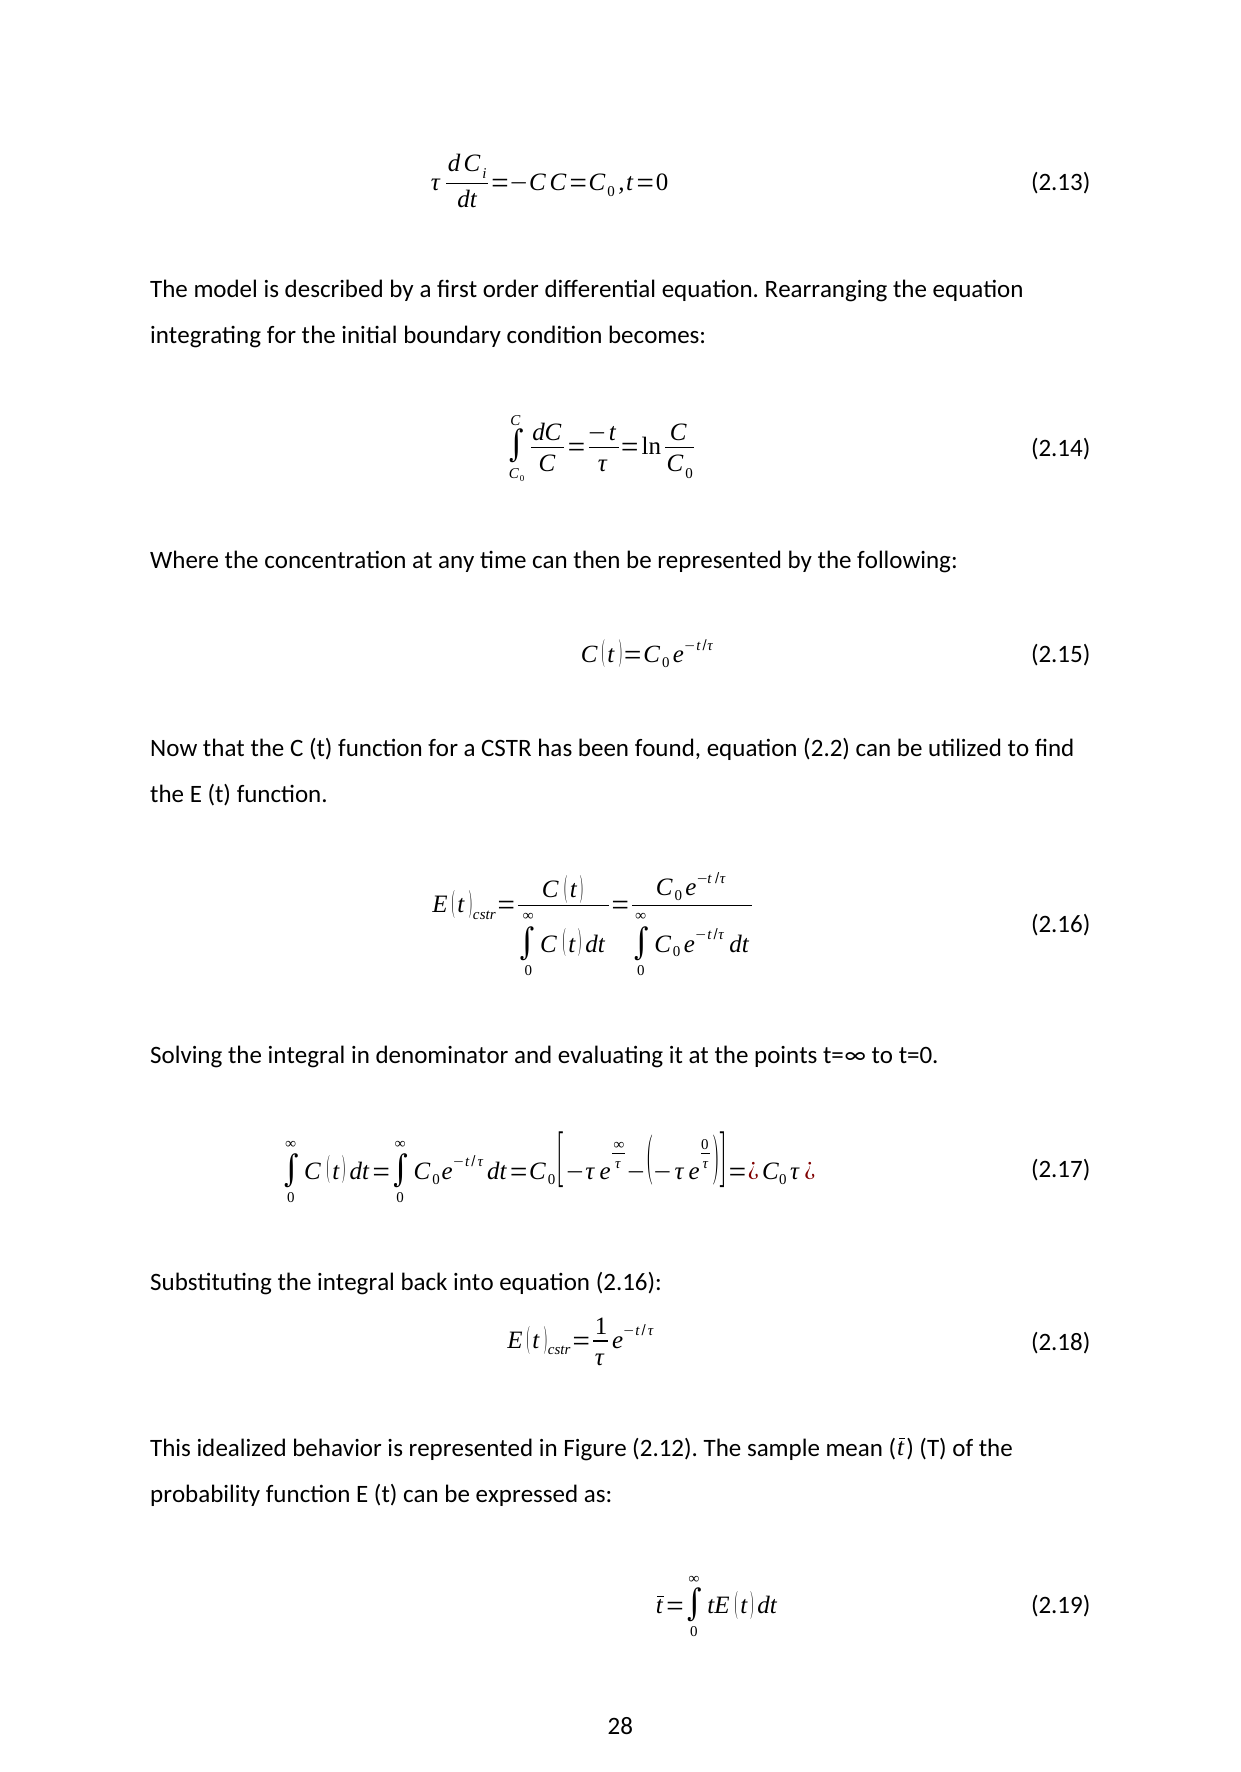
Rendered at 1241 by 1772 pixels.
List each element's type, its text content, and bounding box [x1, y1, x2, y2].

text (2.13) [150, 150, 1090, 213]
text This idealized behavior is represented in Figure (2.12). The sample mean () (T) of the probability function E (t) can be expressed as: [150, 1432, 1090, 1508]
text (2.14) [150, 411, 1090, 484]
text Where the concentration at any time can then be represented by the following: [150, 545, 1090, 575]
text Now that the C (t) function for a CSTR has been found, equation (2.2) can be utilized to find the E (t) function. [150, 732, 1090, 808]
text (2.17) [150, 1131, 1090, 1206]
text (2.18) [150, 1312, 1090, 1371]
text Substituting the integral back into equation (2.16): [150, 1266, 1090, 1297]
text (2.15) [150, 636, 1090, 671]
text (2.19) [150, 1569, 1090, 1640]
text (2.16) [150, 869, 1090, 978]
text Solving the integral in denominator and evaluating it at the points t=∞ to t=0. [150, 1039, 1090, 1070]
text The model is described by a first order differential equation. Rearranging the equation integrating for the initial boundary condition becomes: [150, 274, 1090, 350]
